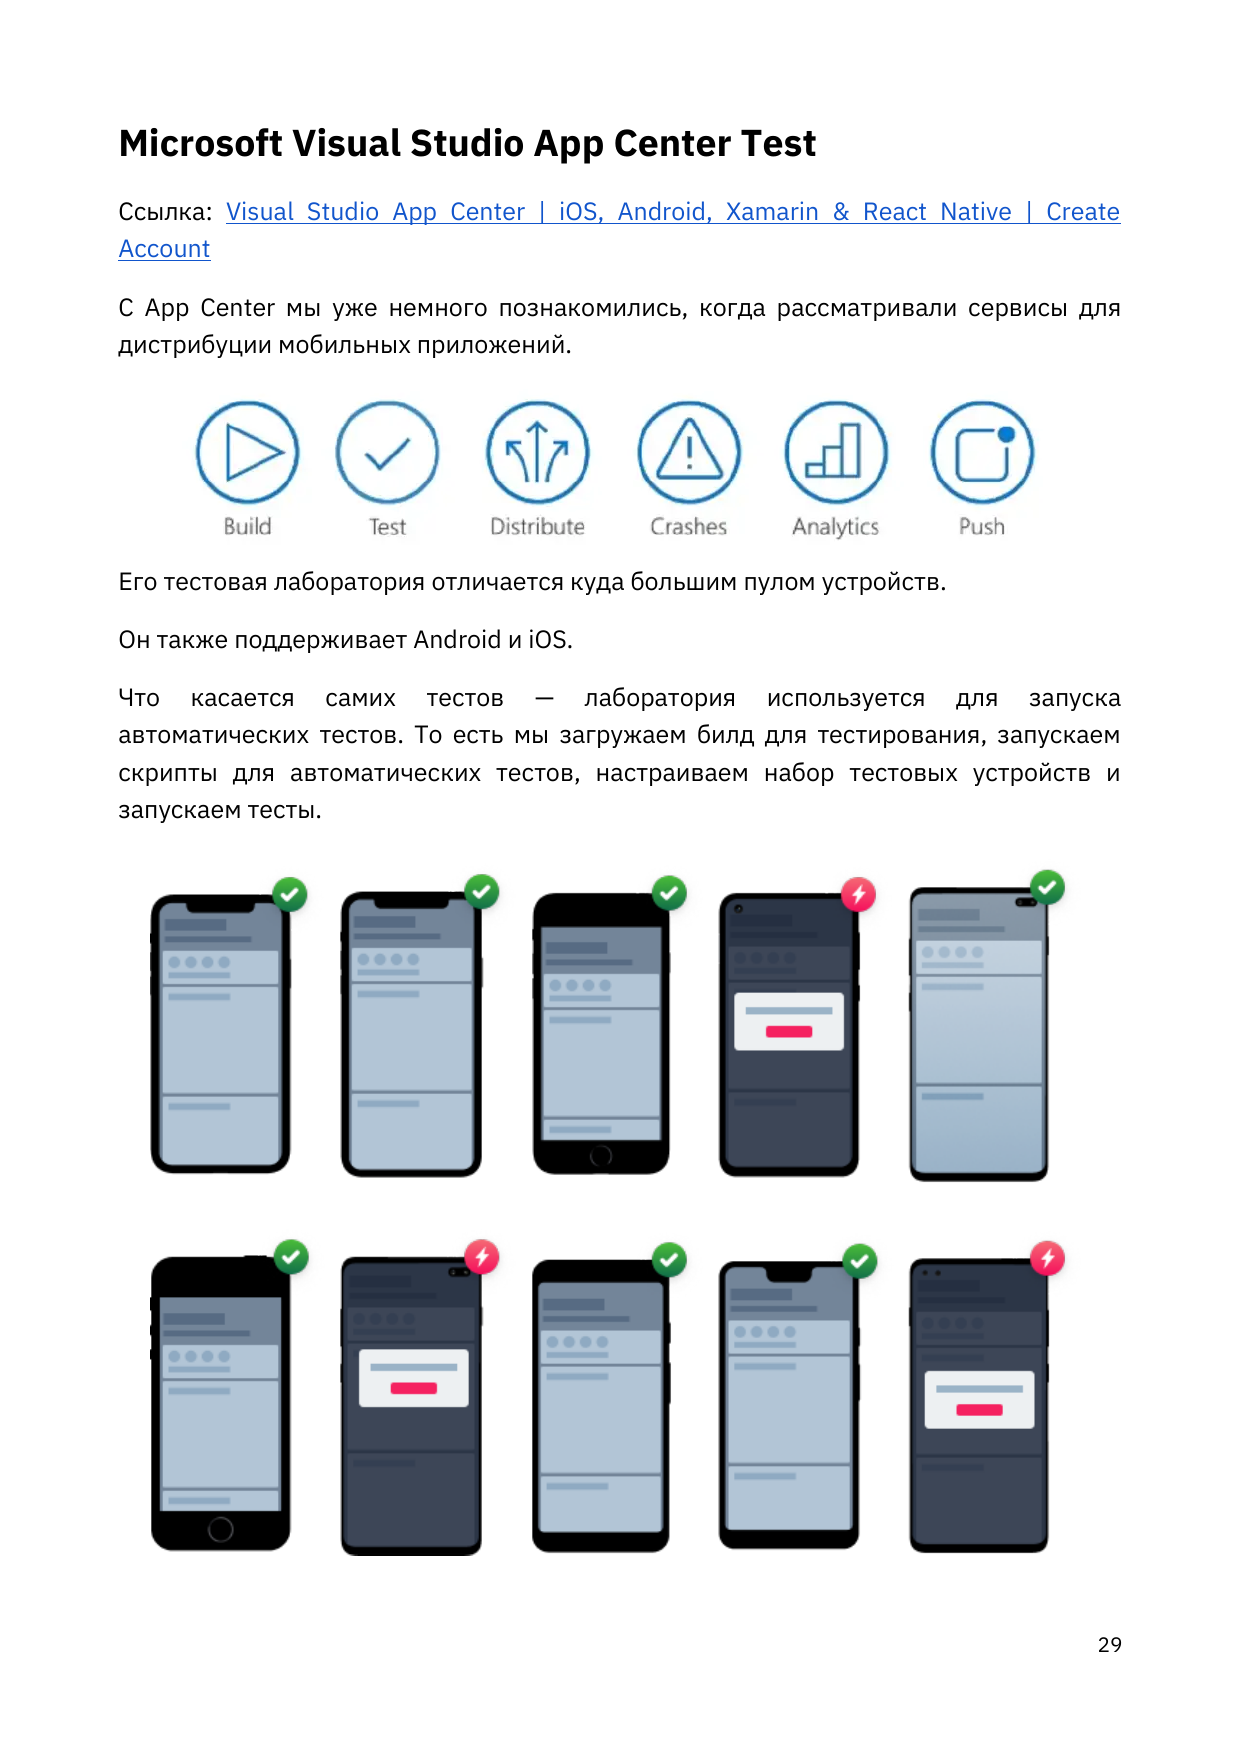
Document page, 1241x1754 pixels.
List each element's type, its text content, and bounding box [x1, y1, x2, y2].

text Ссылка: Visual Studio App Center | iOS, Android, Xamarin & React Native | Create Account [118, 195, 1122, 265]
text Что касается самих тестов — лаборатория используется для запуска автоматических тестов. То есть мы загружаем билд для тестирования, запускаем скрипты для автоматических тестов, настраиваем набор тестовых устройств и запускаем тесты. [118, 681, 1122, 825]
subtitle Microsoft Visual Studio App Center Test [118, 118, 1122, 167]
picture [171, 385, 1069, 561]
picture [150, 851, 1091, 1556]
text С App Center мы уже немного познакомились, когда рассматривали сервисы для дистрибуции мобильных приложений. [118, 290, 1122, 360]
text Он также поддерживает Android и iOS. [118, 623, 1122, 655]
text Его тестовая лаборатория отличается куда большим пулом устройств. [118, 565, 1122, 597]
